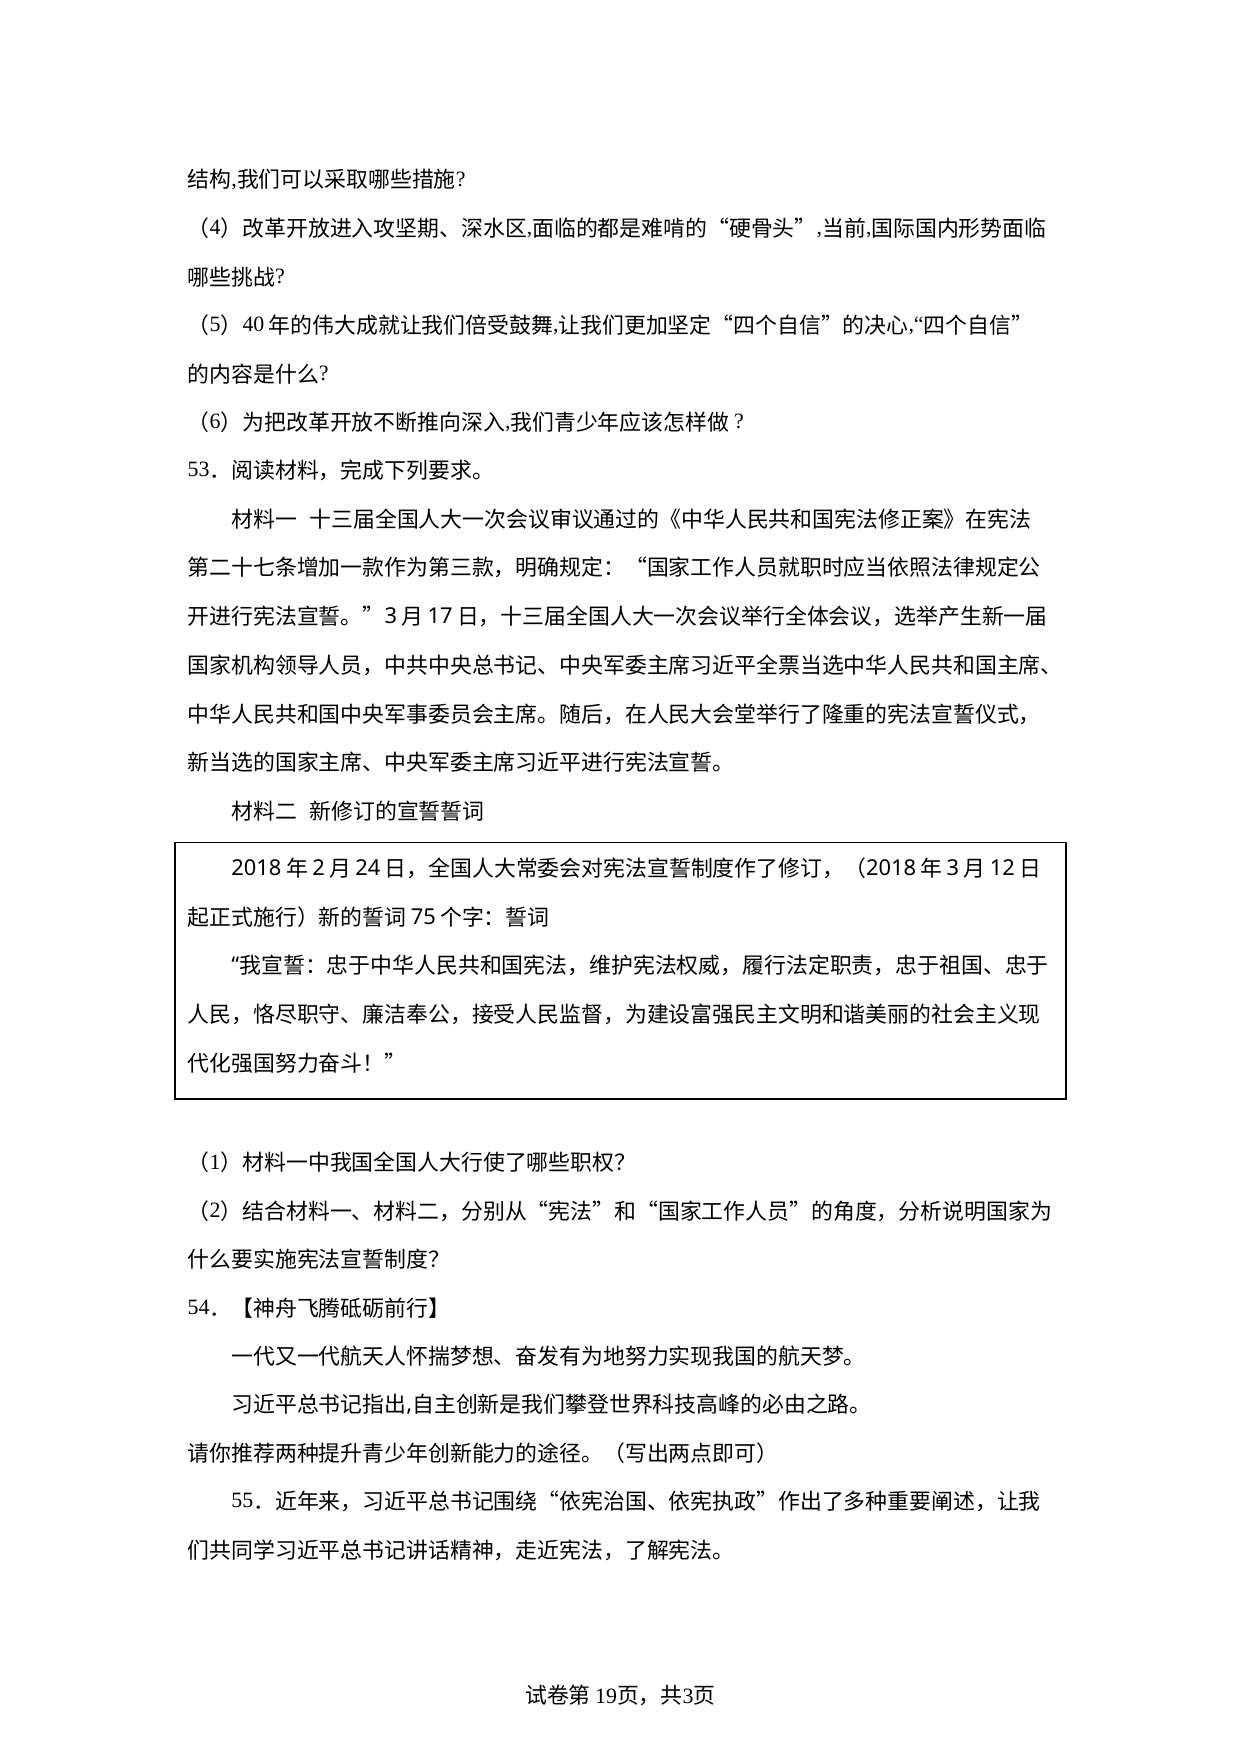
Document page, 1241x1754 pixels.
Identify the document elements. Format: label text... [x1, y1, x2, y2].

text 请你推荐两种提升青少年创新能力的途径。（写出两点即可） [187, 1435, 1053, 1468]
text 材料一 十三届全国人大一次会议审议通过的《中华人民共和国宪法修正案》在宪法第二十七条增加一款作为第三款，明确规定：“国家工作人员就职时应当依照法律规定公开进行宪法宣誓。”3月17日，十三届全国人大一次会议举行全体会议，选举产生新一届国家机构领导人员，中共中央总书记、中央军委主席习近平全票当选中华人民共和国主席、中华人民共和国中央军事委员会主席。随后，在人民大会堂举行了隆重的宪法宣誓仪式，新当选的国家主席、中央军委主席习近平进行宪法宣誓。 [187, 501, 1053, 777]
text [187, 162, 1053, 194]
text （4）改革开放进入攻坚期、深水区,面临的都是难啃的“硬骨头”,当前,国际国内形势面临哪些挑战? [187, 210, 1053, 292]
text （2）结合材料一、材料二，分别从“宪法”和“国家工作人员”的角度，分析说明国家为什么要实施宪法宣誓制度？ [187, 1193, 1053, 1274]
text 53．阅读材料，完成下列要求。 [187, 453, 1053, 485]
table_header 2018年2月24日，全国人大常委会对宪法宣誓制度作了修订，（2018年3月12日起正式施行）新的誓词75个字：誓词 “我宣誓：忠于中华人民共和国宪法，维护宪法权威，履行法定职责，忠于祖国、忠于人民，恪尽职守、廉洁奉公，接受人民监督，为建设富强民主文明和谐美丽的社会主义现代化强国努力奋斗！” [176, 843, 1065, 1098]
text （6）为把改革开放不断推向深入,我们青少年应该怎样做 ? [187, 404, 1053, 437]
text 54．【神舟飞腾砥砺前行】 [187, 1290, 1053, 1323]
text 材料二 新修订的宣誓誓词 [187, 793, 1053, 826]
text 55．近年来，习近平总书记围绕“依宪治国、依宪执政”作出了多种重要阐述，让我们共同学习近平总书记讲话精神，走近宪法，了解宪法。 [187, 1484, 1053, 1565]
text （5）40年的伟大成就让我们倍受鼓舞,让我们更加坚定“四个自信”的决心,“四个自信”的内容是什么? [187, 307, 1053, 389]
text 一代又一代航天人怀揣梦想、奋发有为地努力实现我国的航天梦。 [187, 1339, 1053, 1371]
text 习近平总书记指出,自主创新是我们攀登世界科技高峰的必由之路。 [187, 1387, 1053, 1419]
text （1）材料一中我国全国人大行使了哪些职权？ [187, 1145, 1053, 1177]
